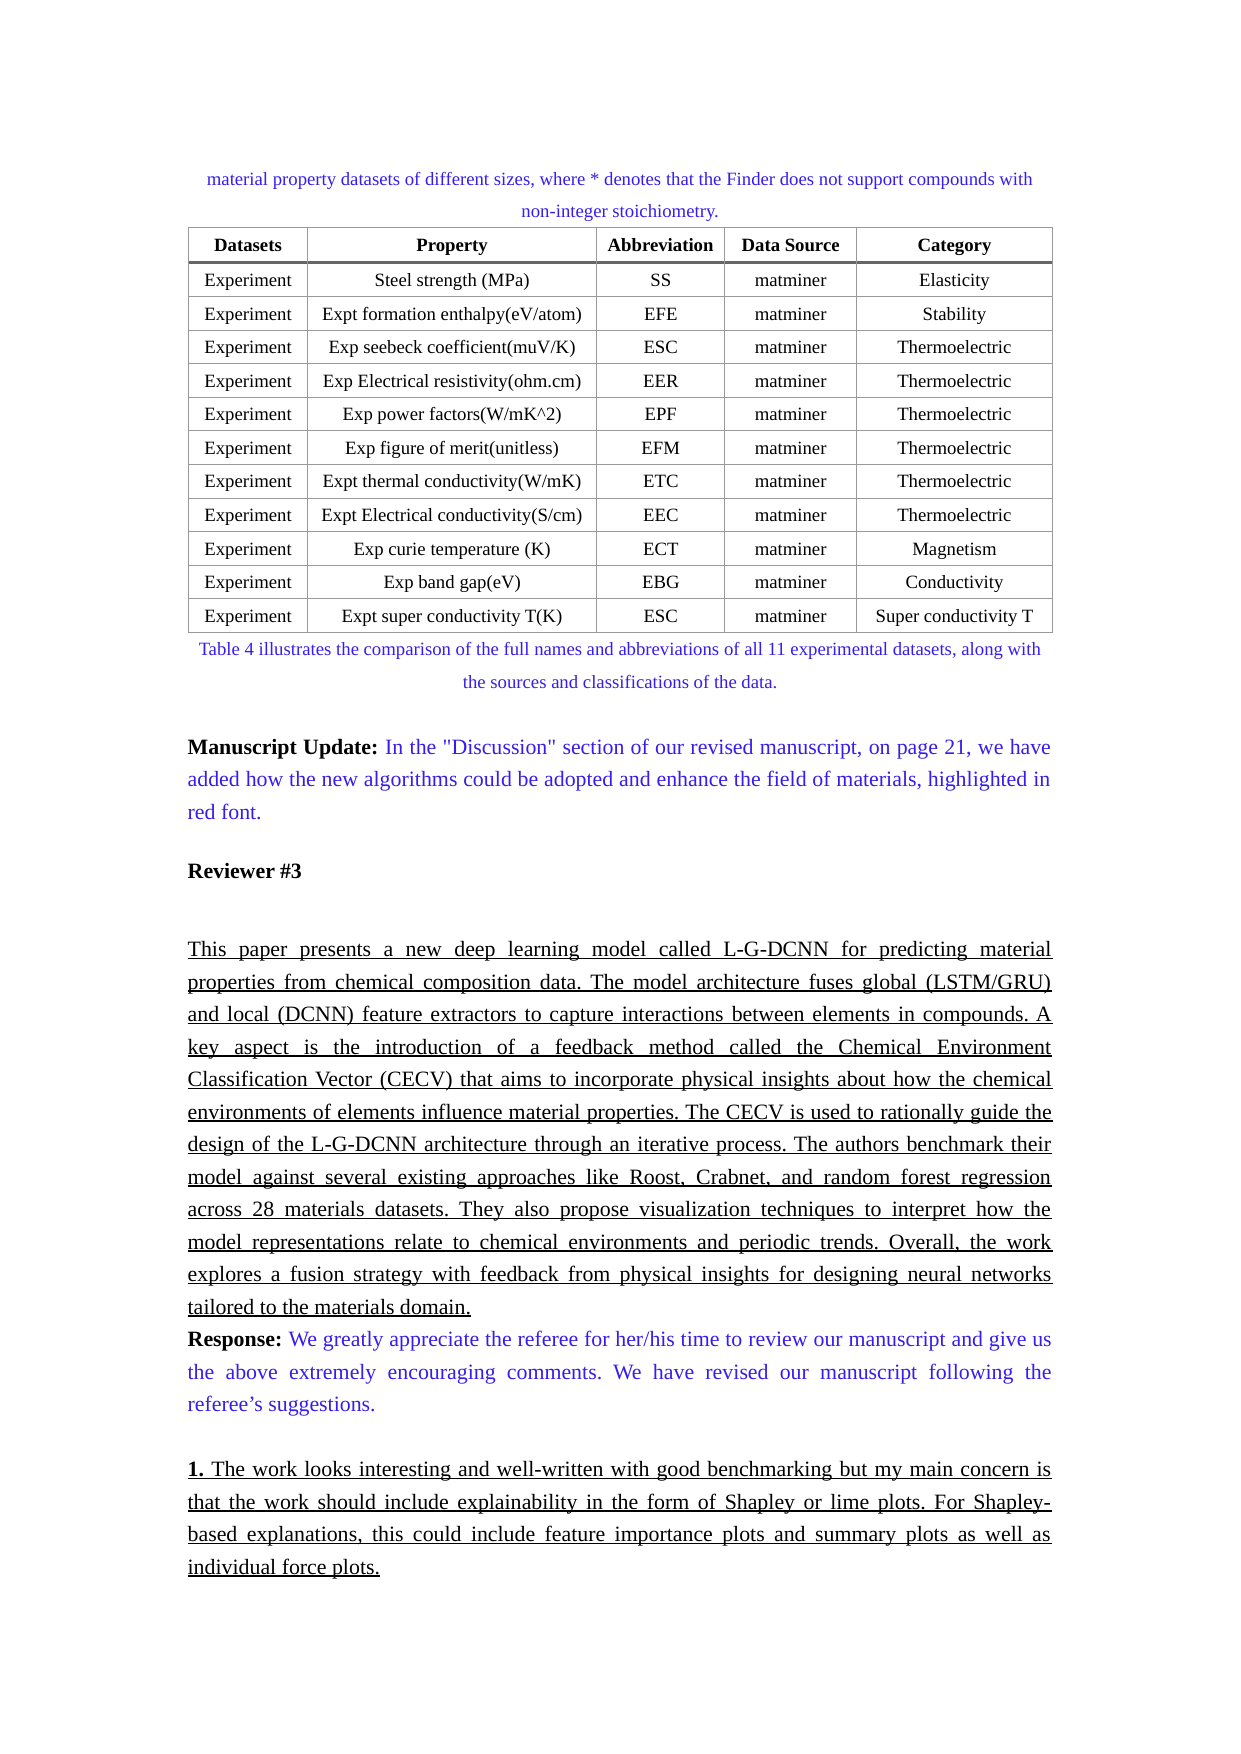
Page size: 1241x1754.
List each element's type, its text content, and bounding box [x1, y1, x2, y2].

table_cell Thermoelectric [857, 499, 1052, 531]
table_cell Thermoelectric [857, 398, 1052, 430]
table_cell Magnetism [857, 532, 1052, 564]
table_cell EER [597, 364, 724, 397]
table_cell Stability [857, 297, 1052, 330]
table_cell Experiment [189, 431, 307, 464]
table_header Abbreviation [597, 228, 724, 261]
table_cell Experiment [189, 297, 307, 330]
table_cell matminer [725, 499, 856, 531]
table_cell Exp power factors(W/mK^2) [308, 398, 596, 430]
table_cell Experiment [189, 566, 307, 598]
table_cell Exp figure of merit(unitless) [308, 431, 596, 464]
table_cell Super conductivity T [857, 599, 1052, 632]
text Response: We greatly appreciate the referee for her/his time to review our manuscript and give us the above extremely encouraging comments. We have revised our manuscript following the referee’s suggestions. [187, 1323, 1053, 1420]
table_cell Expt formation enthalpy(eV/atom) [308, 297, 596, 330]
table_cell Experiment [189, 465, 307, 497]
table_header Datasets [189, 228, 307, 261]
text This paper presents a new deep learning model called L-G-DCNN for predicting material properties from chemical composition data. The model architecture fuses global (LSTM/GRU) and local (DCNN) feature extractors to capture interactions between elements in compounds. A key aspect is the introduction of a feedback method called the Chemical Environment Classification Vector (CECV) that aims to incorporate physical insights about how the chemical environments of elements influence material properties. The CECV is used to rationally guide the design of the L-G-DCNN architecture through an iterative process. The authors benchmark their model against several existing approaches like Roost, Crabnet, and random forest regression across 28 materials datasets. They also propose visualization techniques to interpret how the model representations relate to chemical environments and periodic trends. Overall, the work explores a fusion strategy with feedback from physical insights for designing neural networks tailored to the materials domain. [187, 1121, 1053, 1250]
table_cell Conductivity [857, 566, 1052, 598]
table_cell matminer [725, 364, 856, 397]
table_cell matminer [725, 331, 856, 363]
table_cell matminer [725, 297, 856, 330]
table_cell Exp Electrical resistivity(ohm.cm) [308, 364, 596, 397]
table_cell Experiment [189, 364, 307, 397]
table_cell Steel strength (MPa) [308, 264, 596, 296]
table_cell Experiment [189, 398, 307, 430]
table_cell EFE [597, 297, 724, 330]
table_cell Exp band gap(eV) [308, 566, 596, 598]
table_cell ESC [597, 599, 724, 632]
table_header Category [857, 228, 1052, 261]
table_cell SS [597, 264, 724, 296]
table_cell Elasticity [857, 264, 1052, 296]
table_cell ESC [597, 331, 724, 363]
table_cell matminer [725, 465, 856, 497]
table_cell Exp seebeck coefficient(muV/K) [308, 331, 596, 363]
subtitle Reviewer #3 [187, 855, 1053, 887]
table_cell Exp curie temperature (K) [308, 532, 596, 564]
table_cell Experiment [189, 264, 307, 296]
table_header Property [308, 228, 596, 261]
table_cell Expt Electrical conductivity(S/cm) [308, 499, 596, 531]
table_cell ETC [597, 465, 724, 497]
text Manuscript Update: In the "Discussion" section of our revised manuscript, on page 21, we have added how the new algorithms could be adopted and enhance the field of materials, highlighted in red font. [187, 730, 1053, 828]
table_cell Thermoelectric [857, 465, 1052, 497]
table_cell EFM [597, 431, 724, 464]
table_cell EPF [597, 398, 724, 430]
table_cell matminer [725, 398, 856, 430]
table_cell Experiment [189, 499, 307, 531]
table_cell Expt thermal conductivity(W/mK) [308, 465, 596, 497]
text 1. The work looks interesting and well-written with good benchmarking but my main concern is that the work should include explainability in the form of Shapley or lime plots. For Shapley-based explanations, this could include feature importance plots and summary plots as well as individual force plots. [187, 1453, 1053, 1583]
table_cell Thermoelectric [857, 431, 1052, 464]
table_cell matminer [725, 532, 856, 564]
table_cell matminer [725, 264, 856, 296]
table_cell Expt super conductivity T(K) [308, 599, 596, 632]
table_cell Experiment [189, 532, 307, 564]
table_cell EEC [597, 499, 724, 531]
table_cell matminer [725, 431, 856, 464]
text Table 4 illustrates the comparison of the full names and abbreviations of all 11 experimental datasets, along with the sources and classifications of the data. [187, 633, 1053, 698]
table_cell Thermoelectric [857, 331, 1052, 363]
table_cell matminer [725, 599, 856, 632]
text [187, 162, 1053, 227]
table_cell EBG [597, 566, 724, 598]
table_header Data Source [725, 228, 856, 261]
table_cell Thermoelectric [857, 364, 1052, 397]
table_cell ECT [597, 532, 724, 564]
table_cell Experiment [189, 599, 307, 632]
table_cell matminer [725, 566, 856, 598]
table_cell Experiment [189, 331, 307, 363]
